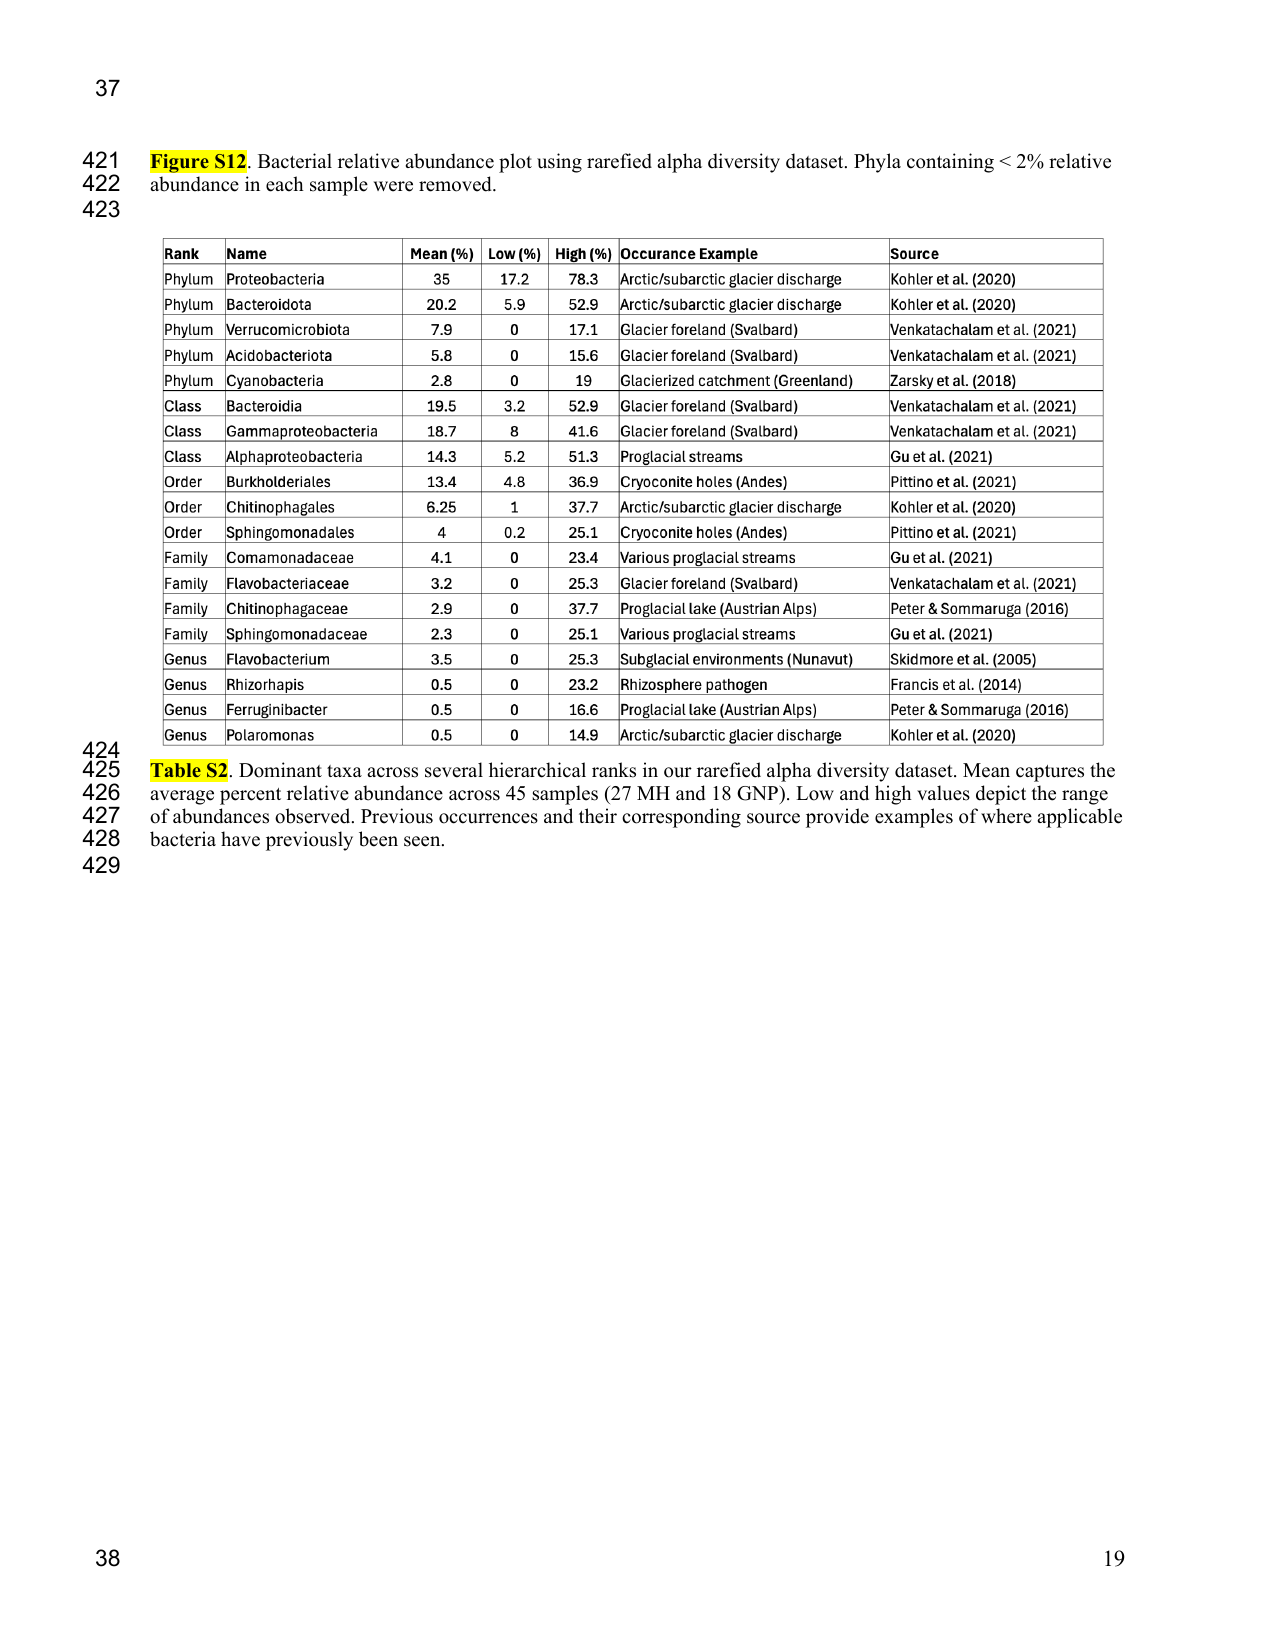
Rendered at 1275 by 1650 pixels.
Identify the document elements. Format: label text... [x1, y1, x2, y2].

text Figure S12. Bacterial relative abundance plot using rarefied alpha diversity dataset. Phyla containing < 2% relative abundance in each sample were removed. [150, 150, 1125, 196]
text Table S2. Dominant taxa across several hierarchical ranks in our rarefied alpha diversity dataset. Mean captures the average percent relative abundance across 45 samples (27 MH and 18 GNP). Low and high values depict the range of abundances observed. Previous occurrences and their corresponding source provide examples of where applicable bacteria have previously been seen. [150, 759, 1125, 851]
picture [150, 219, 1114, 759]
